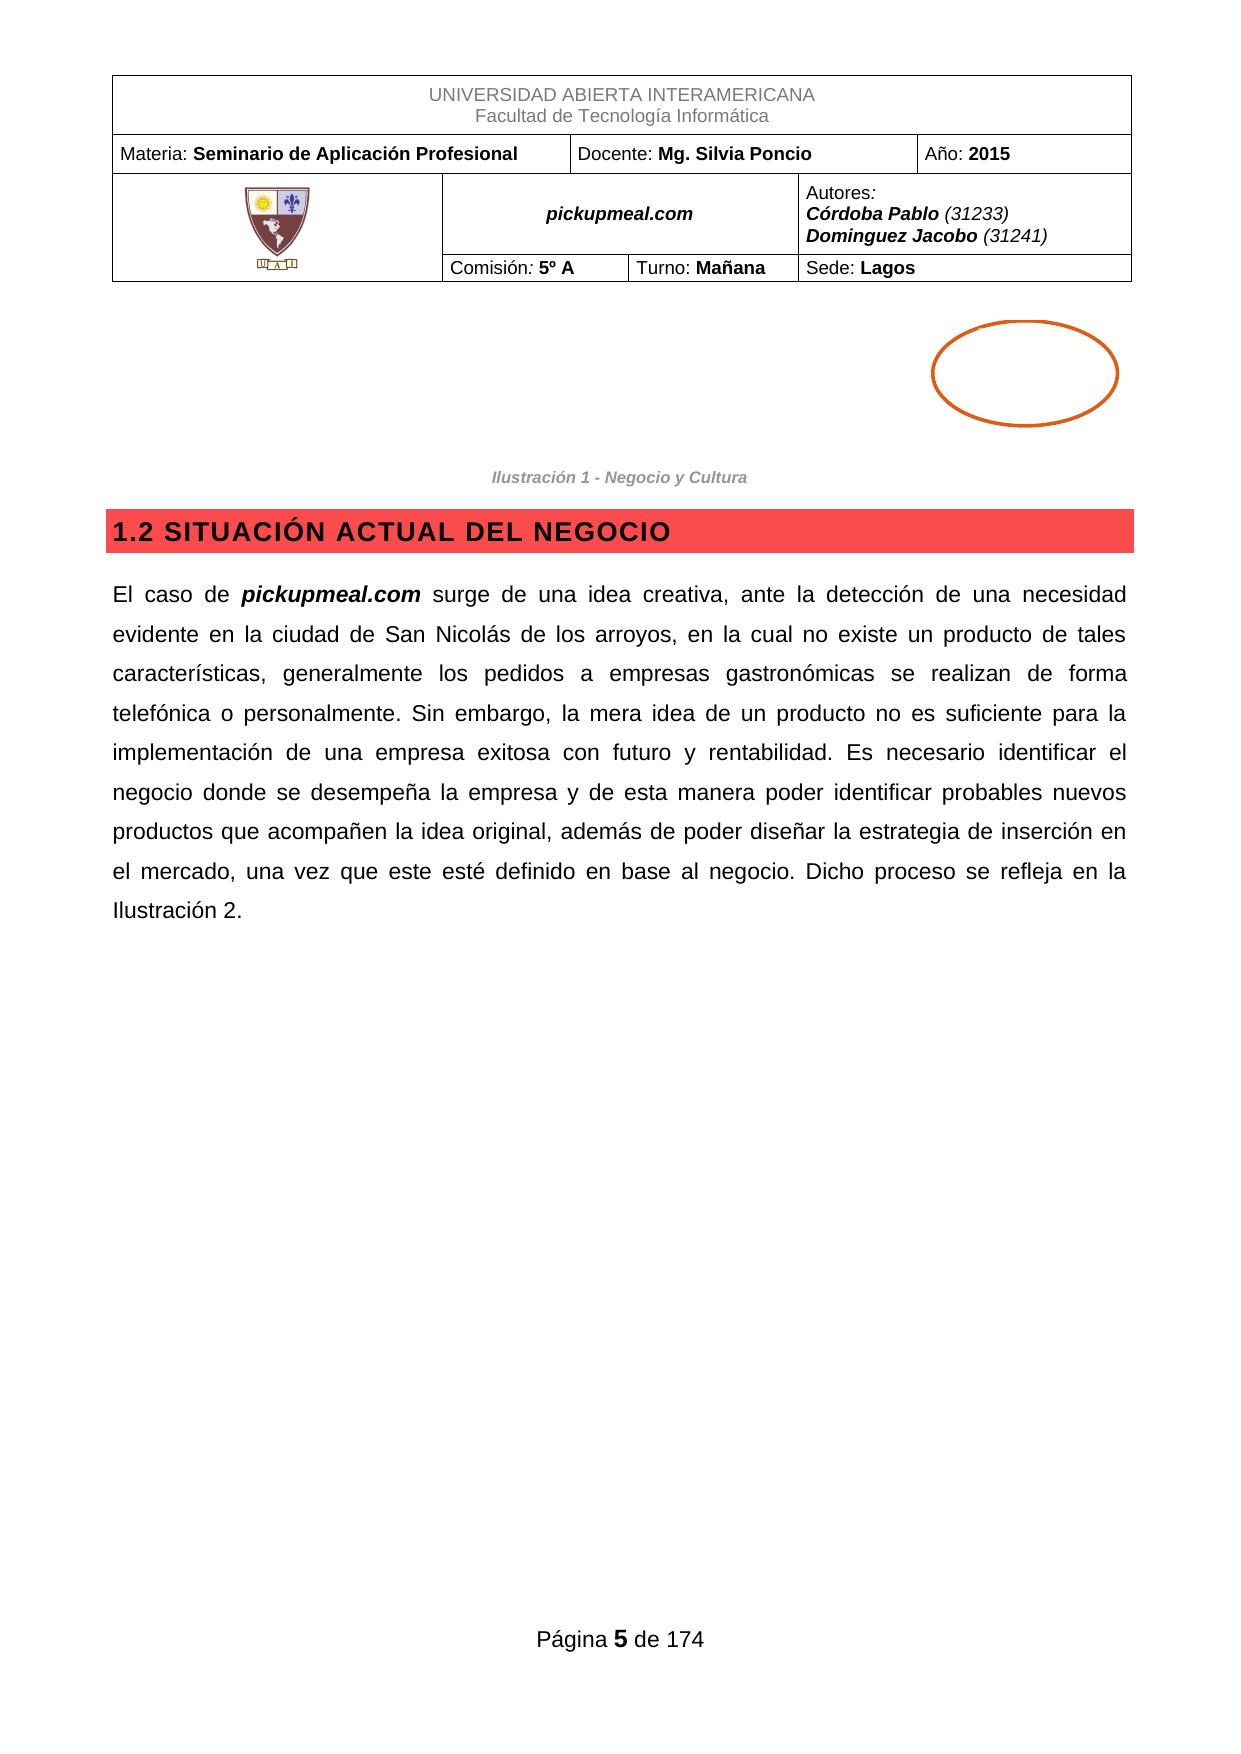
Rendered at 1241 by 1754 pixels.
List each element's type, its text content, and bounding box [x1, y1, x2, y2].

picture [230, 182, 325, 273]
text El caso de pickupmeal.com surge de una idea creativa, ante la detección de una necesidad evidente en la ciudad de San Nicolás de los arroyos, en la cual no existe un producto de tales características, generalmente los pedidos a empresas gastronómicas se realizan de forma telefónica o personalmente. Sin embargo, la mera idea de un producto no es suficiente para la implementación de una empresa exitosa con futuro y rentabilidad. Es necesario identificar el negocio donde se desempeña la empresa y de esta manera poder identificar probables nuevos productos que acompañen la idea original, además de poder diseñar la estrategia de inserción en el mercado, una vez que este esté definido en base al negocio. Dicho proceso se refleja en la Ilustración 2. [112, 581, 1128, 923]
text Ilustración 1 - Negocio y Cultura [112, 468, 1128, 487]
subtitle 1.2 Situación Actual del negocio [113, 516, 1128, 547]
table_cell [440, 308, 1125, 456]
